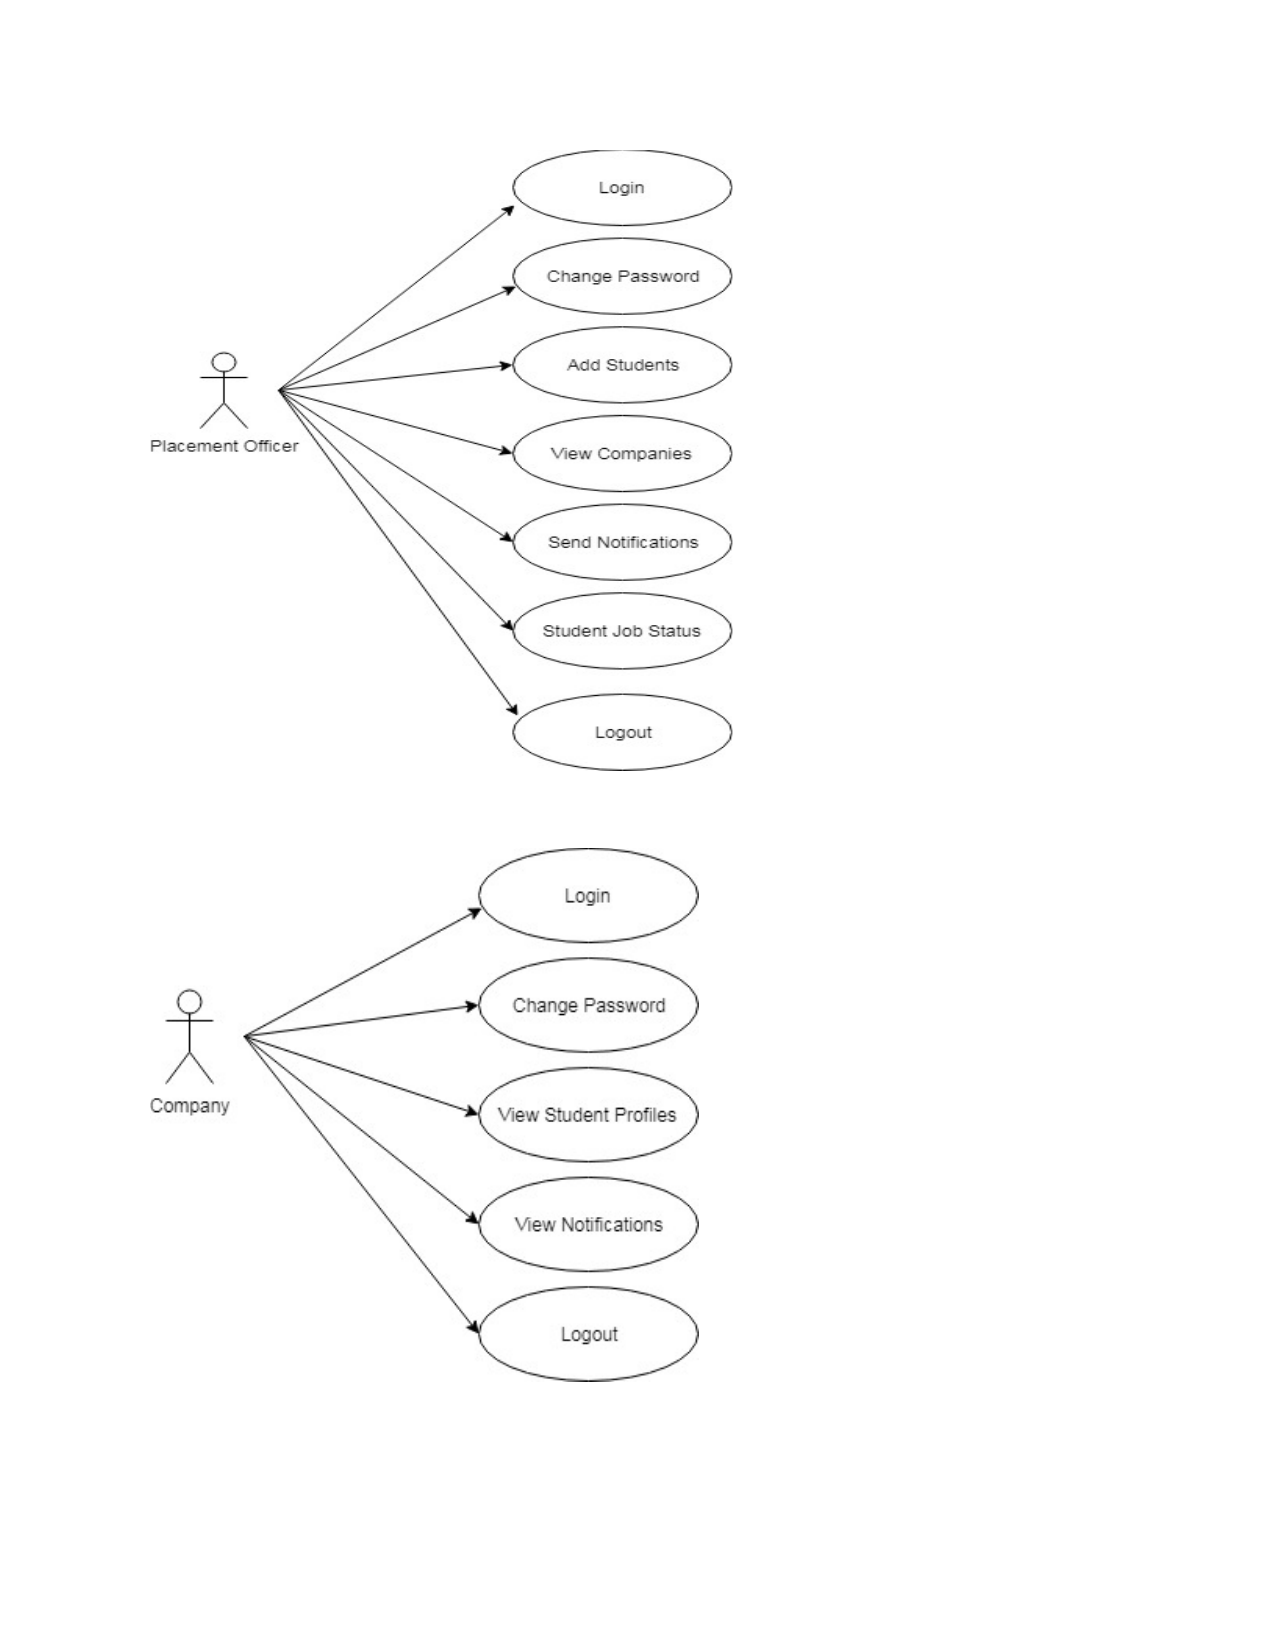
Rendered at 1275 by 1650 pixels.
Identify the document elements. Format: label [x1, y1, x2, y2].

picture [150, 848, 699, 1382]
picture [150, 150, 733, 771]
